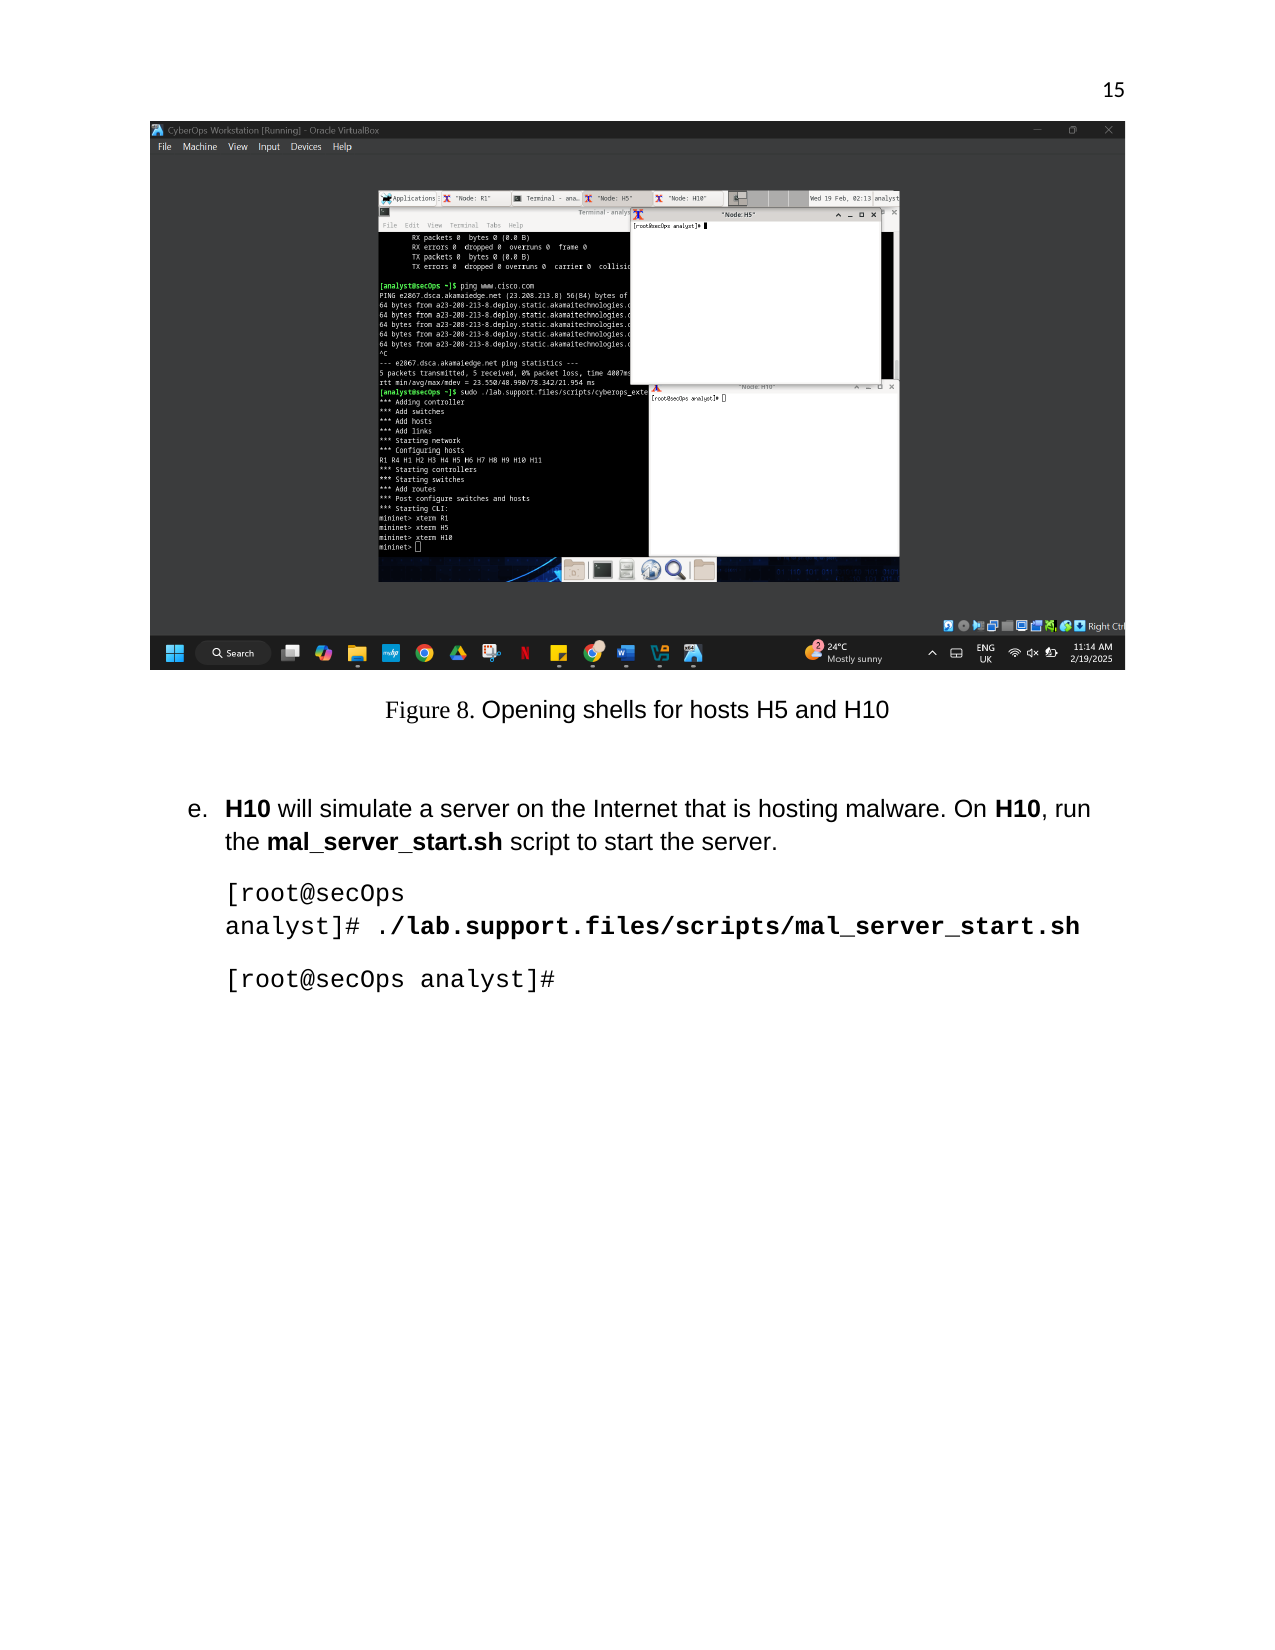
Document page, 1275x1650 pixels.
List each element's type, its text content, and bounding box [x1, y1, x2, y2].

picture [150, 121, 1125, 670]
text [root@secOps analyst]# [225, 967, 1125, 995]
text [root@secOps analyst]# ./lab.support.files/scripts/mal_server_start.sh [225, 881, 1125, 942]
list H10 will simulate a server on the Internet that is hosting malware. On H10, run the mal_server_start.sh script to start the server. [187, 794, 1125, 856]
text Figure 8. Opening shells for hosts H5 and H10 [150, 695, 1125, 723]
